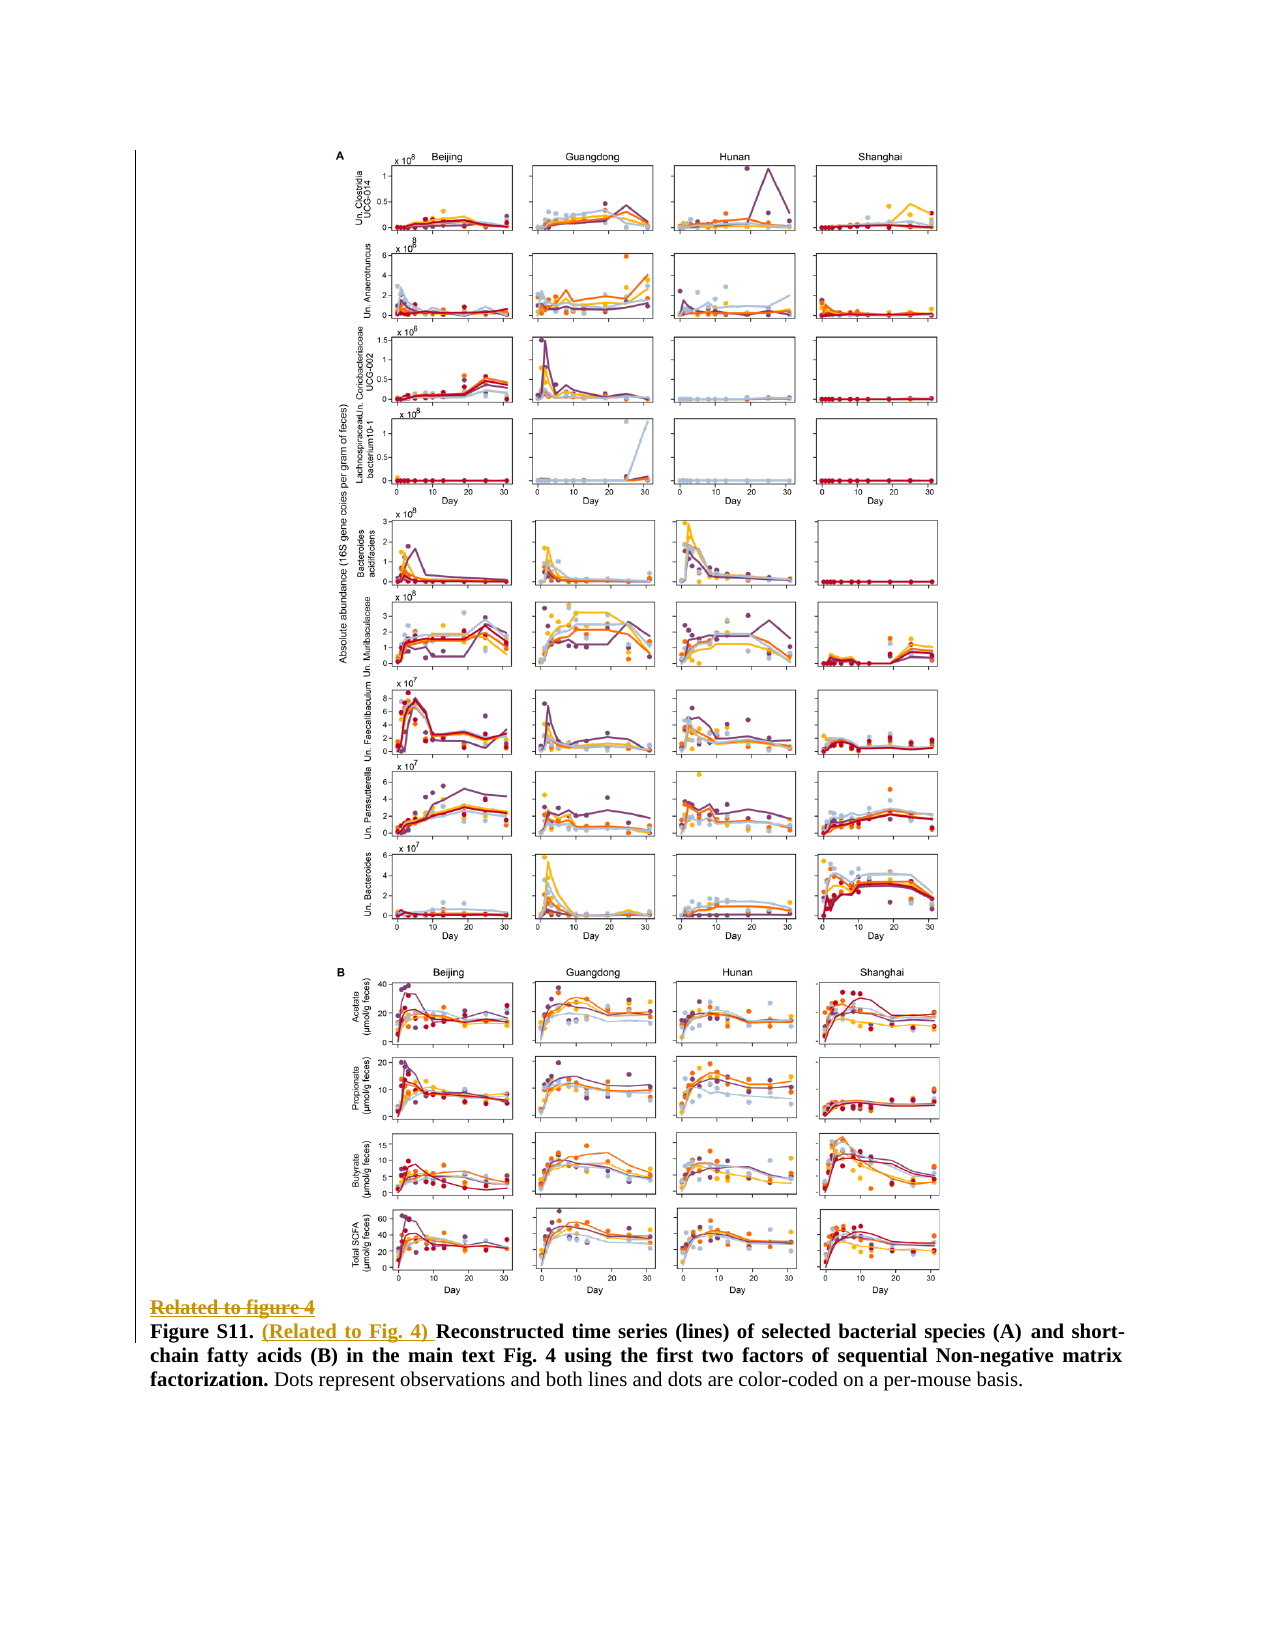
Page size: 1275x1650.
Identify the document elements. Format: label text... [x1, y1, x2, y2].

text Figure S11. Reconstructed time series (lines) of selected bacterial species (A) and short-chain fatty acids (B) in the main text Fig. 4 using the first two factors of sequential Non-negative matrix factorization. Dots represent observations and both lines and dots are color-coded on a per-mouse basis. [150, 1319, 1125, 1391]
picture [335, 150, 940, 1296]
